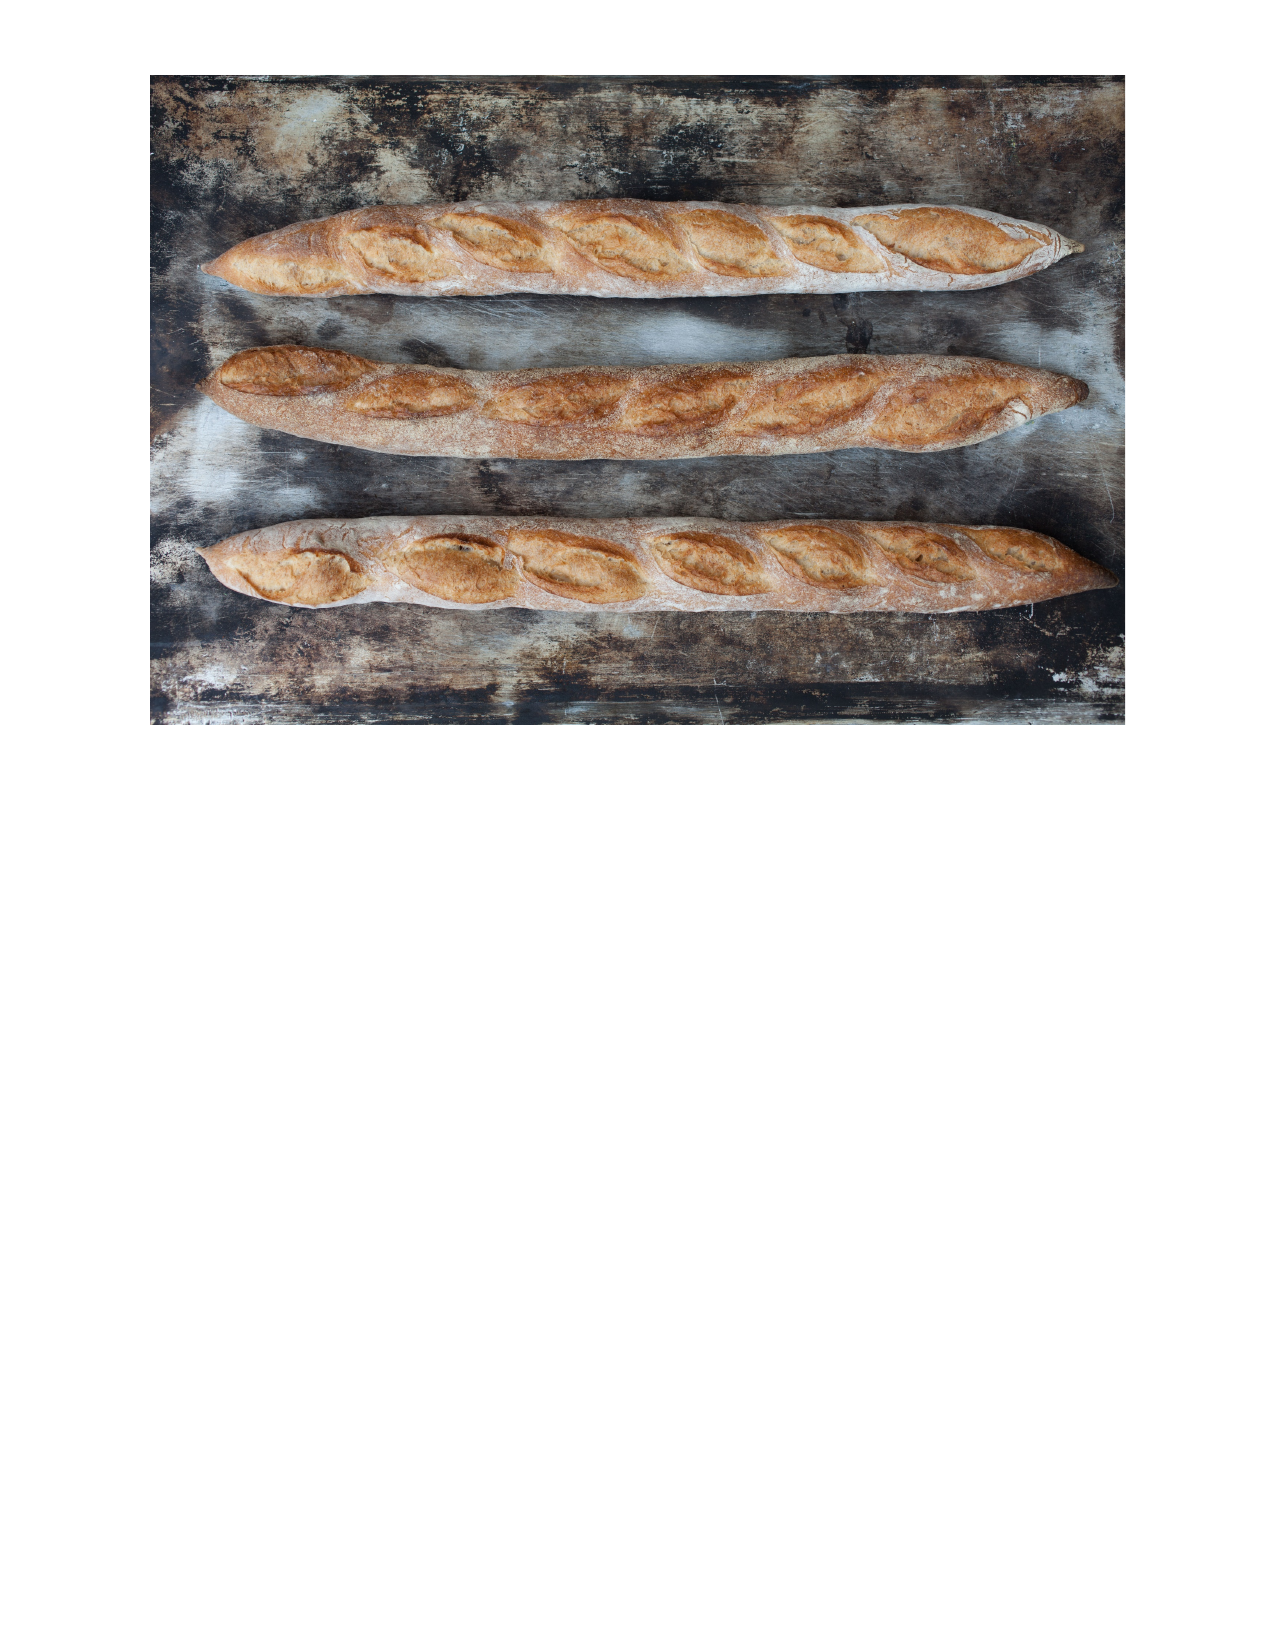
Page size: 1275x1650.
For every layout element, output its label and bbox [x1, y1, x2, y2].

picture [150, 75, 1125, 725]
